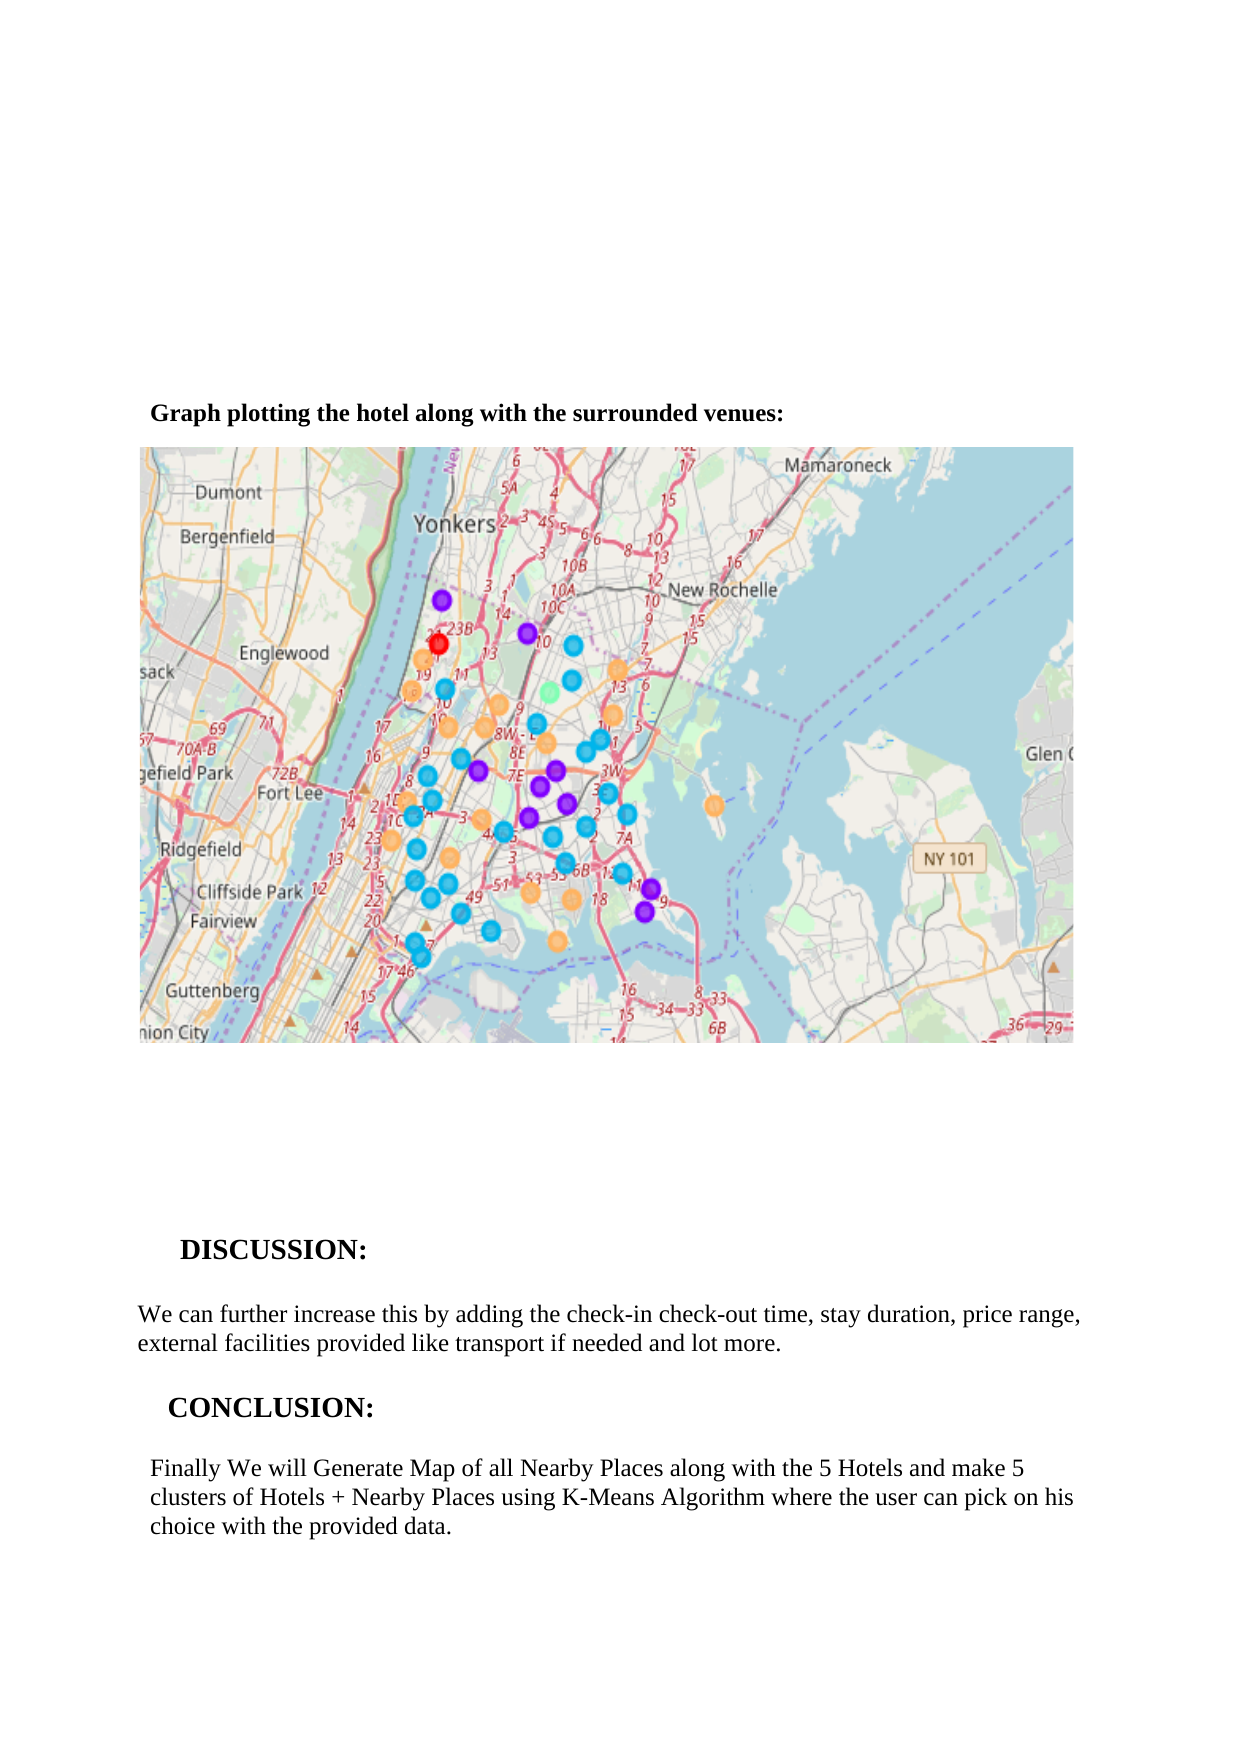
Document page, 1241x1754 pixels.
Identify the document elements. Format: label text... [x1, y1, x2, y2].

subtitle DISCUSSION: [180, 1232, 1101, 1266]
text Finally We will Generate Map of all Nearby Places along with the 5 Hotels and make 5 clusters of Hotels + Nearby Places using K-Means Algorithm where the user can pick on his choice with the provided data. [150, 1453, 1088, 1539]
text Graph plotting the hotel along with the surrounded venues: [150, 398, 1084, 427]
picture [139, 447, 1074, 1043]
subtitle CONCLUSION: [167, 1391, 1101, 1424]
text We can further increase this by adding the check-in check-out time, stay duration, price range, external facilities provided like transport if needed and lot more. [137, 1299, 1101, 1357]
